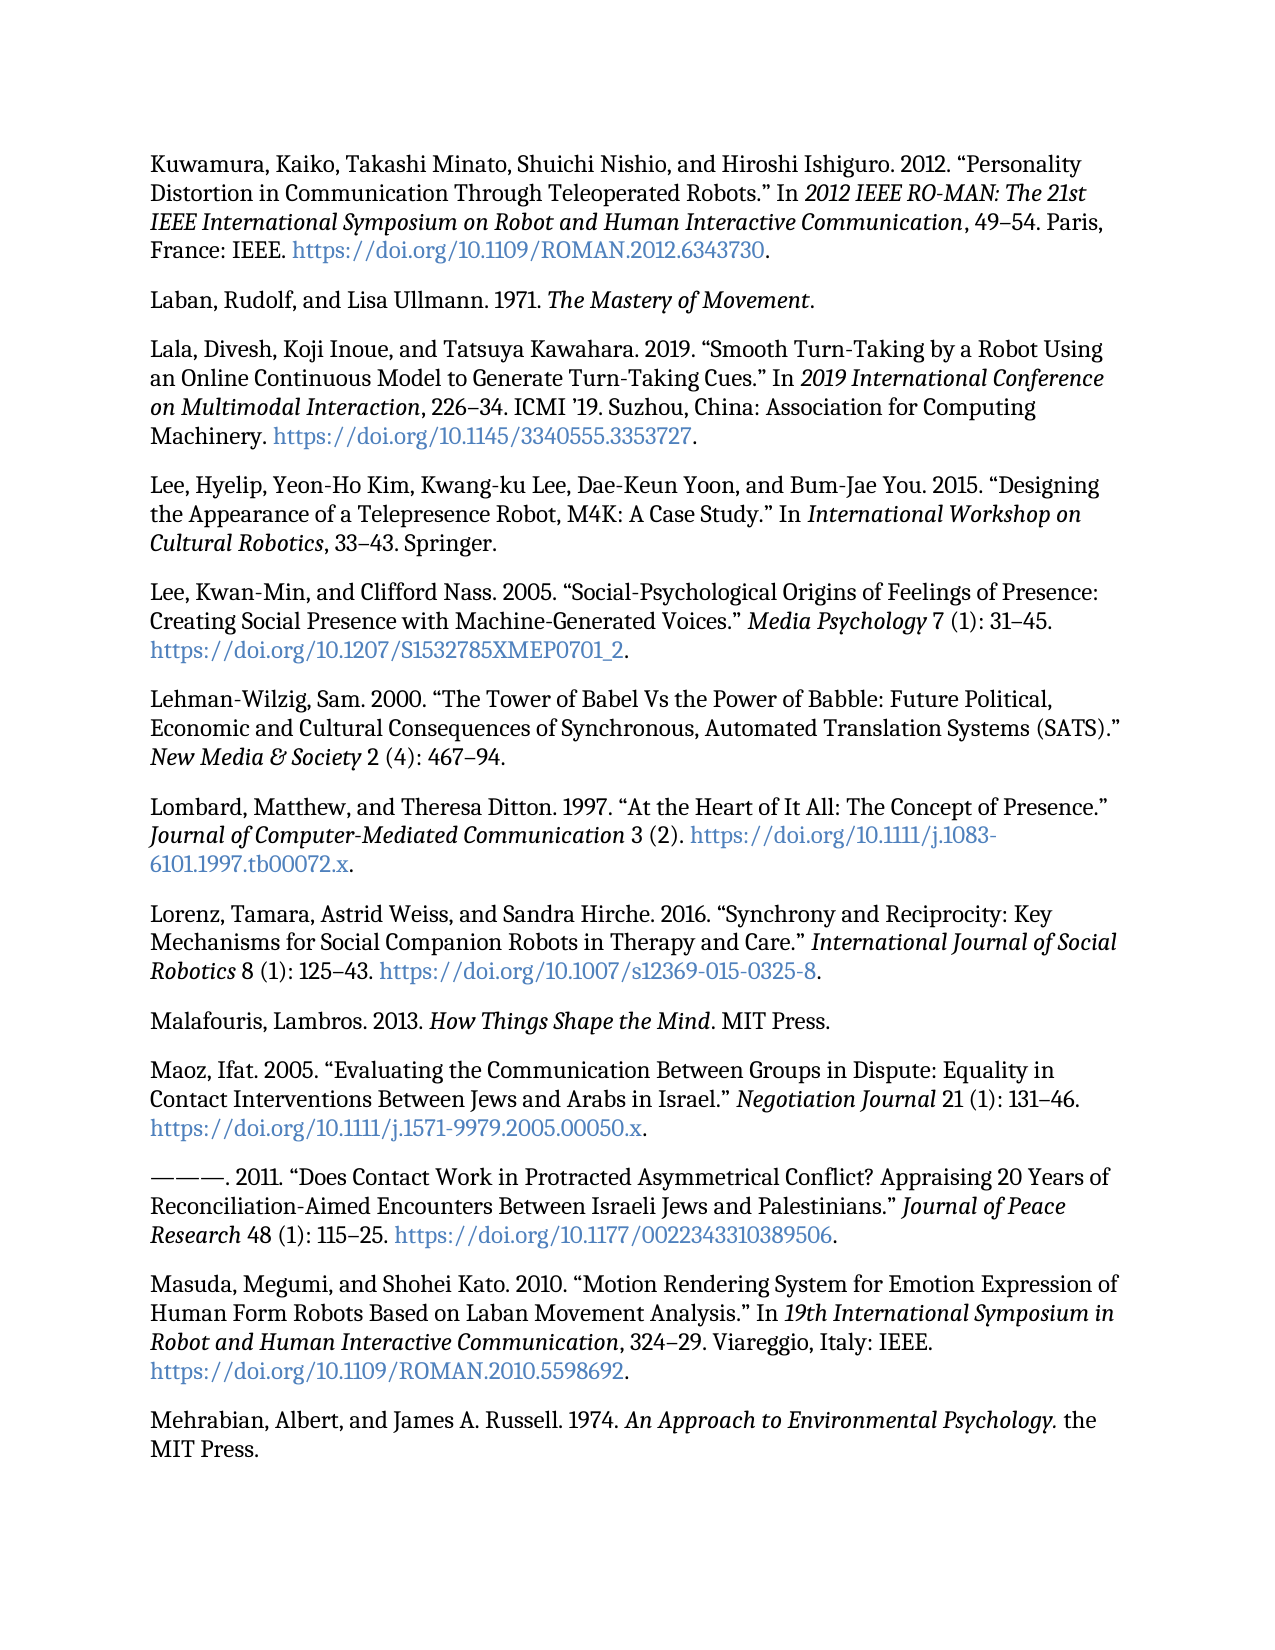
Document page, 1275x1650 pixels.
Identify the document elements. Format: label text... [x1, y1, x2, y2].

text Lee, Hyelip, Yeon-Ho Kim, Kwang-ku Lee, Dae-Keun Yoon, and Bum-Jae You. 2015. “Designing the Appearance of a Telepresence Robot, M4K: A Case Study.” In International Workshop on Cultural Robotics, 33–43. Springer. [150, 471, 1125, 557]
text Lorenz, Tamara, Astrid Weiss, and Sandra Hirche. 2016. “Synchrony and Reciprocity: Key Mechanisms for Social Companion Robots in Therapy and Care.” International Journal of Social Robotics 8 (1): 125–43. https://doi.org/10.1007/s12369-015-0325-8. [150, 899, 1125, 986]
text ———. 2011. “Does Contact Work in Protracted Asymmetrical Conflict? Appraising 20 Years of Reconciliation-Aimed Encounters Between Israeli Jews and Palestinians.” Journal of Peace Research 48 (1): 115–25. https://doi.org/10.1177/0022343310389506. [150, 1163, 1125, 1249]
text Mehrabian, Albert, and James A. Russell. 1974. An Approach to Environmental Psychology. the MIT Press. [150, 1406, 1125, 1464]
text Lombard, Matthew, and Theresa Ditton. 1997. “At the Heart of It All: The Concept of Presence.” Journal of Computer-Mediated Communication 3 (2). https://doi.org/10.1111/j.1083-6101.1997.tb00072.x. [150, 792, 1125, 879]
text Malafouris, Lambros. 2013. How Things Shape the Mind. MIT Press. [150, 1007, 1125, 1035]
text Lala, Divesh, Koji Inoue, and Tatsuya Kawahara. 2019. “Smooth Turn-Taking by a Robot Using an Online Continuous Model to Generate Turn-Taking Cues.” In 2019 International Conference on Multimodal Interaction, 226–34. ICMI ’19. Suzhou, China: Association for Computing Machinery. https://doi.org/10.1145/3340555.3353727. [150, 335, 1125, 450]
text Kuwamura, Kaiko, Takashi Minato, Shuichi Nishio, and Hiroshi Ishiguro. 2012. “Personality Distortion in Communication Through Teleoperated Robots.” In 2012 IEEE RO-MAN: The 21st IEEE International Symposium on Robot and Human Interactive Communication, 49–54. Paris, France: IEEE. https://doi.org/10.1109/ROMAN.2012.6343730. [150, 150, 1125, 265]
text Lehman-Wilzig, Sam. 2000. “The Tower of Babel Vs the Power of Babble: Future Political, Economic and Cultural Consequences of Synchronous, Automated Translation Systems (SATS).” New Media & Society 2 (4): 467–94. [150, 685, 1125, 772]
text Lee, Kwan-Min, and Clifford Nass. 2005. “Social-Psychological Origins of Feelings of Presence: Creating Social Presence with Machine-Generated Voices.” Media Psychology 7 (1): 31–45. https://doi.org/10.1207/S1532785XMEP0701_2. [150, 578, 1125, 664]
text Laban, Rudolf, and Lisa Ullmann. 1971. The Mastery of Movement. [150, 286, 1125, 314]
text Masuda, Megumi, and Shohei Kato. 2010. “Motion Rendering System for Emotion Expression of Human Form Robots Based on Laban Movement Analysis.” In 19th International Symposium in Robot and Human Interactive Communication, 324–29. Viareggio, Italy: IEEE. https://doi.org/10.1109/ROMAN.2010.5598692. [150, 1270, 1125, 1385]
text Maoz, Ifat. 2005. “Evaluating the Communication Between Groups in Dispute: Equality in Contact Interventions Between Jews and Arabs in Israel.” Negotiation Journal 21 (1): 131–46. https://doi.org/10.1111/j.1571-9979.2005.00050.x. [150, 1056, 1125, 1142]
